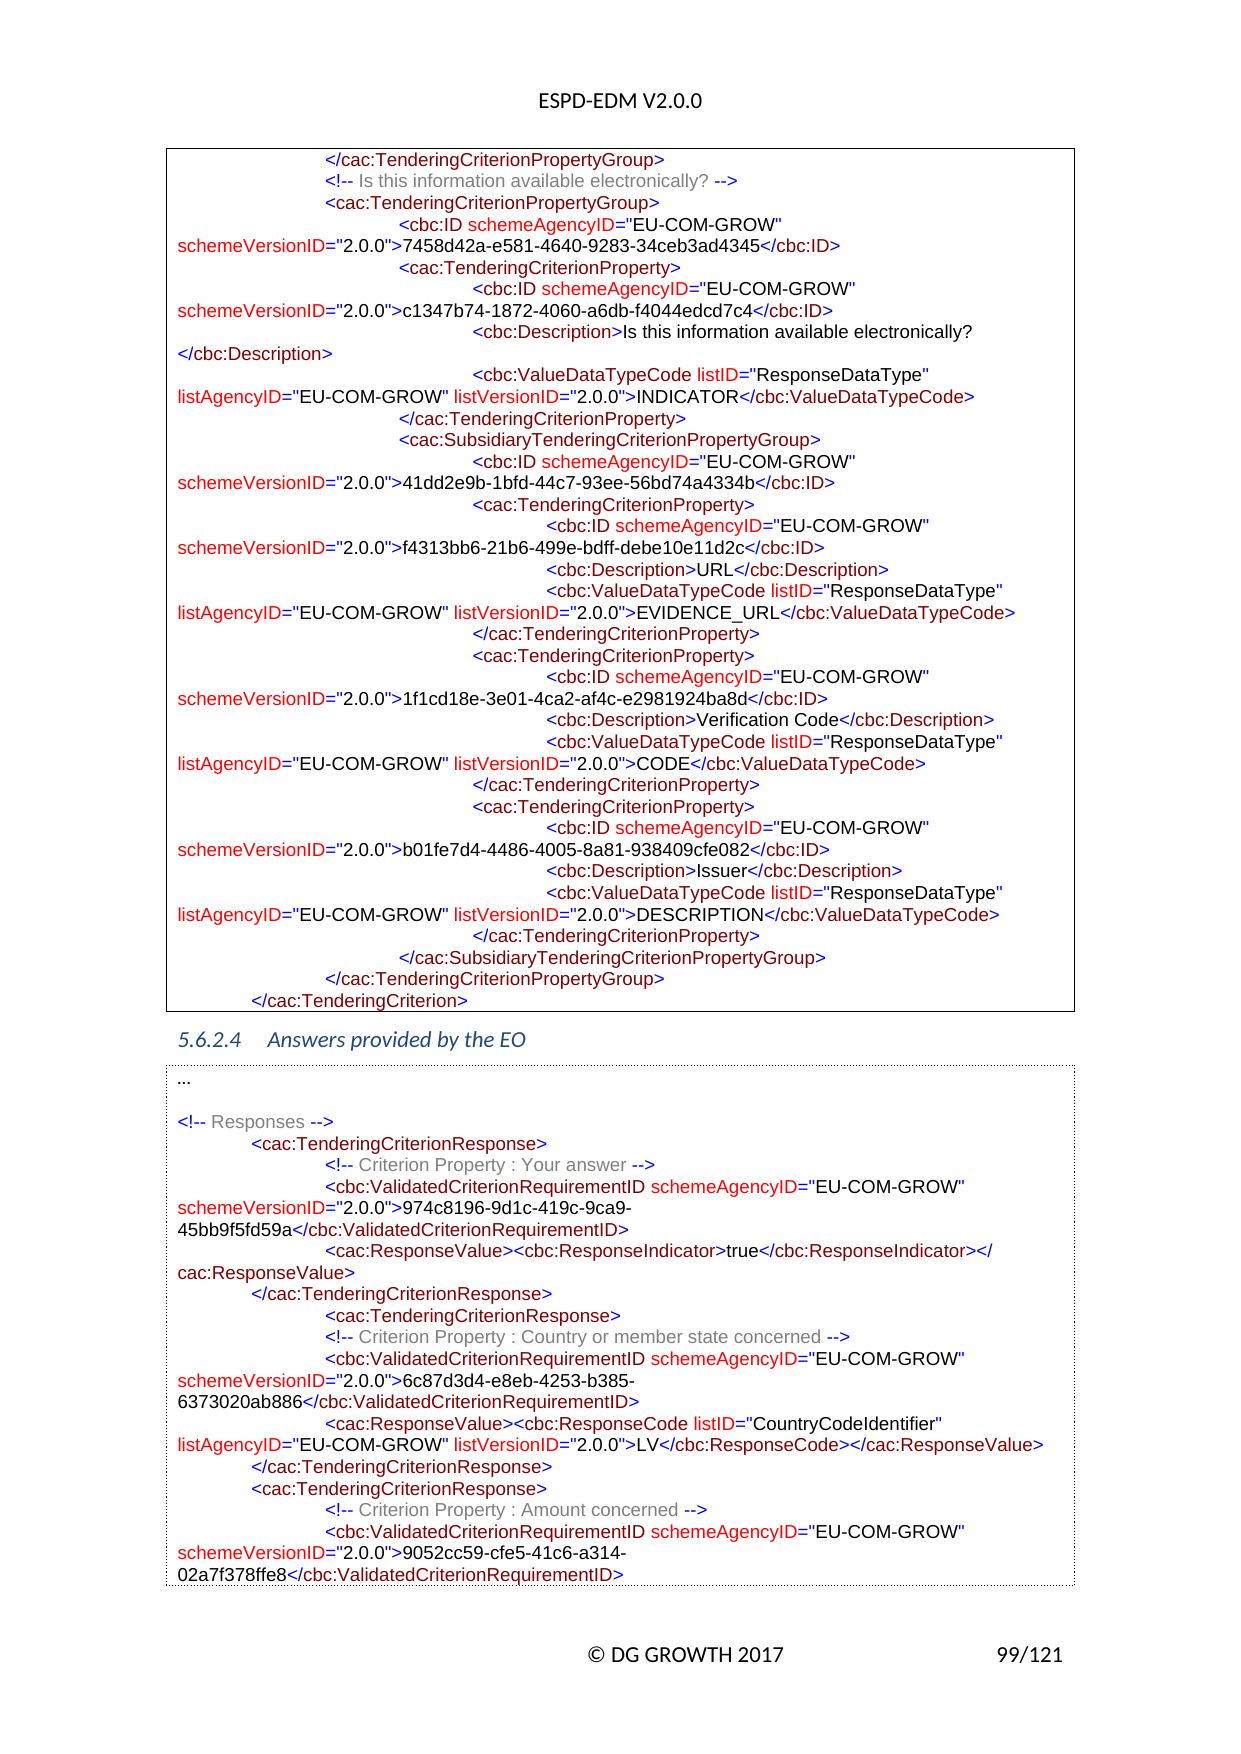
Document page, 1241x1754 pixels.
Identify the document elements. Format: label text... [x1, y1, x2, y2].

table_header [166, 1065, 1074, 1585]
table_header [167, 149, 1074, 1011]
subtitle Answers provided by the EO [177, 1025, 1063, 1053]
